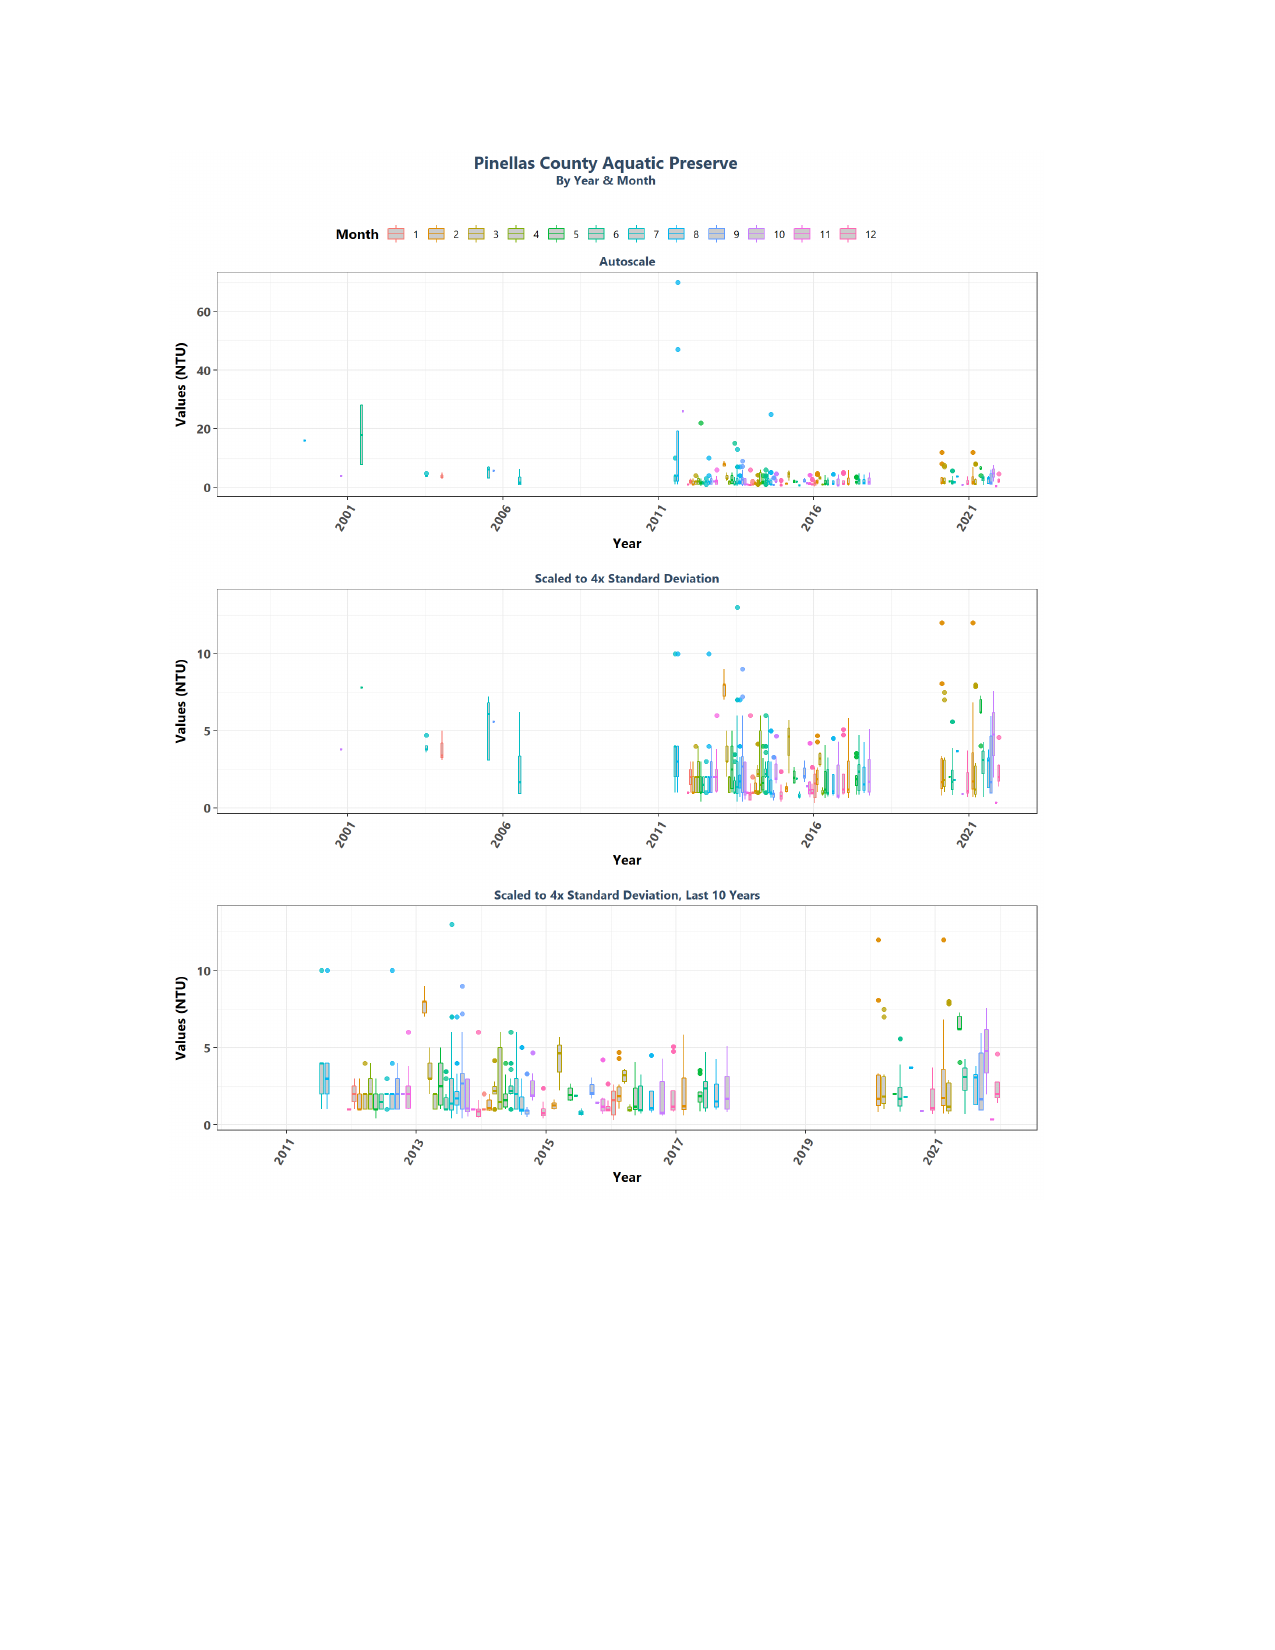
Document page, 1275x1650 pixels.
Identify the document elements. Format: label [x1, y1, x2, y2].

picture [168, 150, 1044, 1200]
